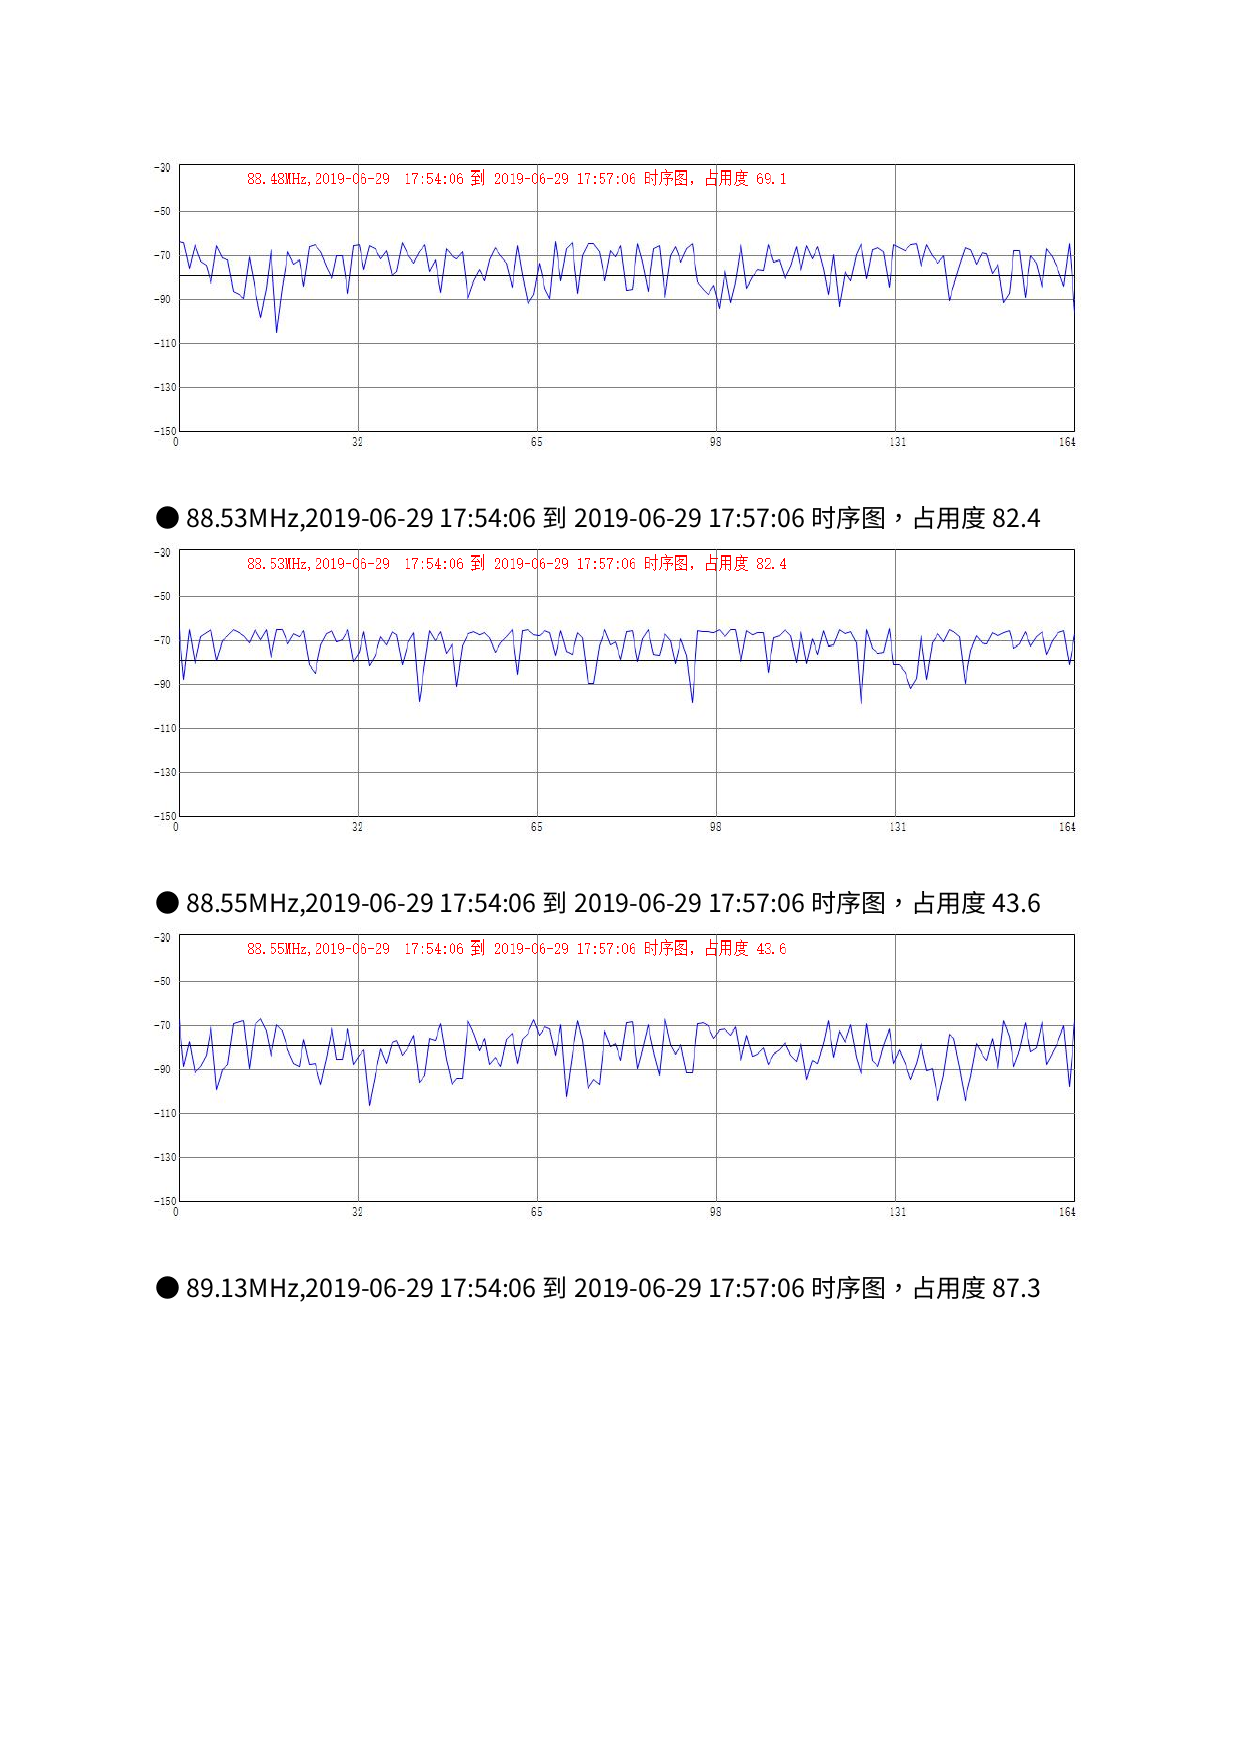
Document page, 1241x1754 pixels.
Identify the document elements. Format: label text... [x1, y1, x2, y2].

text ● 88.53MHz,2019-06-29 17:54:06 到 2019-06-29 17:57:06 时序图，占用度 82.4 [150, 462, 1090, 535]
text ● 88.55MHz,2019-06-29 17:54:06 到 2019-06-29 17:57:06 时序图，占用度 43.6 [150, 847, 1090, 920]
picture [150, 150, 1088, 463]
text ● 89.13MHz,2019-06-29 17:54:06 到 2019-06-29 17:57:06 时序图，占用度 87.3 [150, 1232, 1090, 1305]
picture [150, 535, 1088, 848]
picture [150, 920, 1088, 1233]
